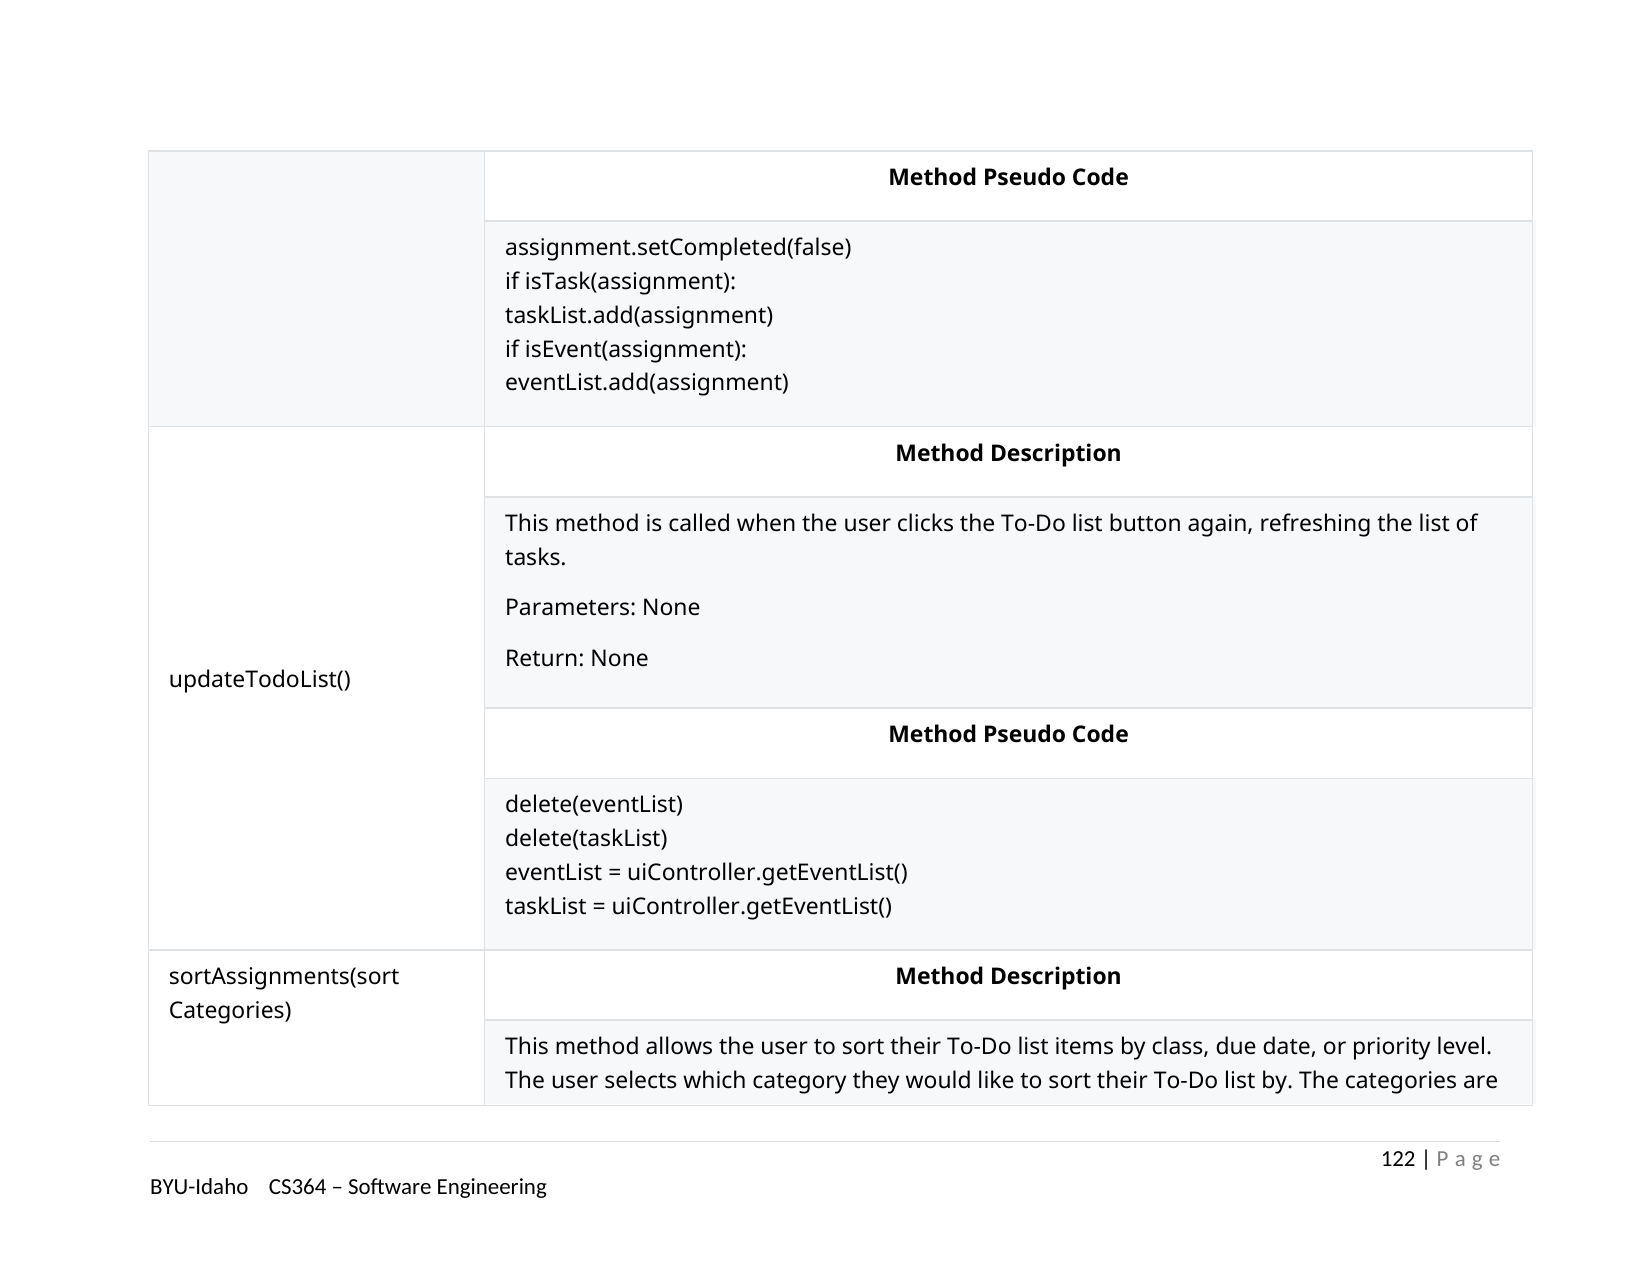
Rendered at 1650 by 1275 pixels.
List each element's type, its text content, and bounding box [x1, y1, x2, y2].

table_cell Method Description [485, 951, 1532, 1019]
table_cell delete(eventList) delete(taskList) eventList = uiController.getEventList() taskList = uiController.getEventList() [485, 779, 1532, 949]
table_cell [485, 1021, 1532, 1104]
table_cell Method Pseudo Code [485, 152, 1532, 220]
table_cell This method is called when the user clicks the To-Do list button again, refreshing the list of tasks. Parameters: None Return: None [485, 498, 1532, 707]
table_cell Method Description [485, 427, 1532, 496]
table_cell Method Pseudo Code [485, 709, 1532, 777]
table_cell updateTodoList() [149, 427, 484, 949]
table_cell sortAssignments(sort Categories) [149, 951, 484, 1104]
table_cell assignment.setCompleted(false) if isTask(assignment): taskList.add(assignment) if isEvent(assignment): eventList.add(assignment) [485, 222, 1532, 426]
